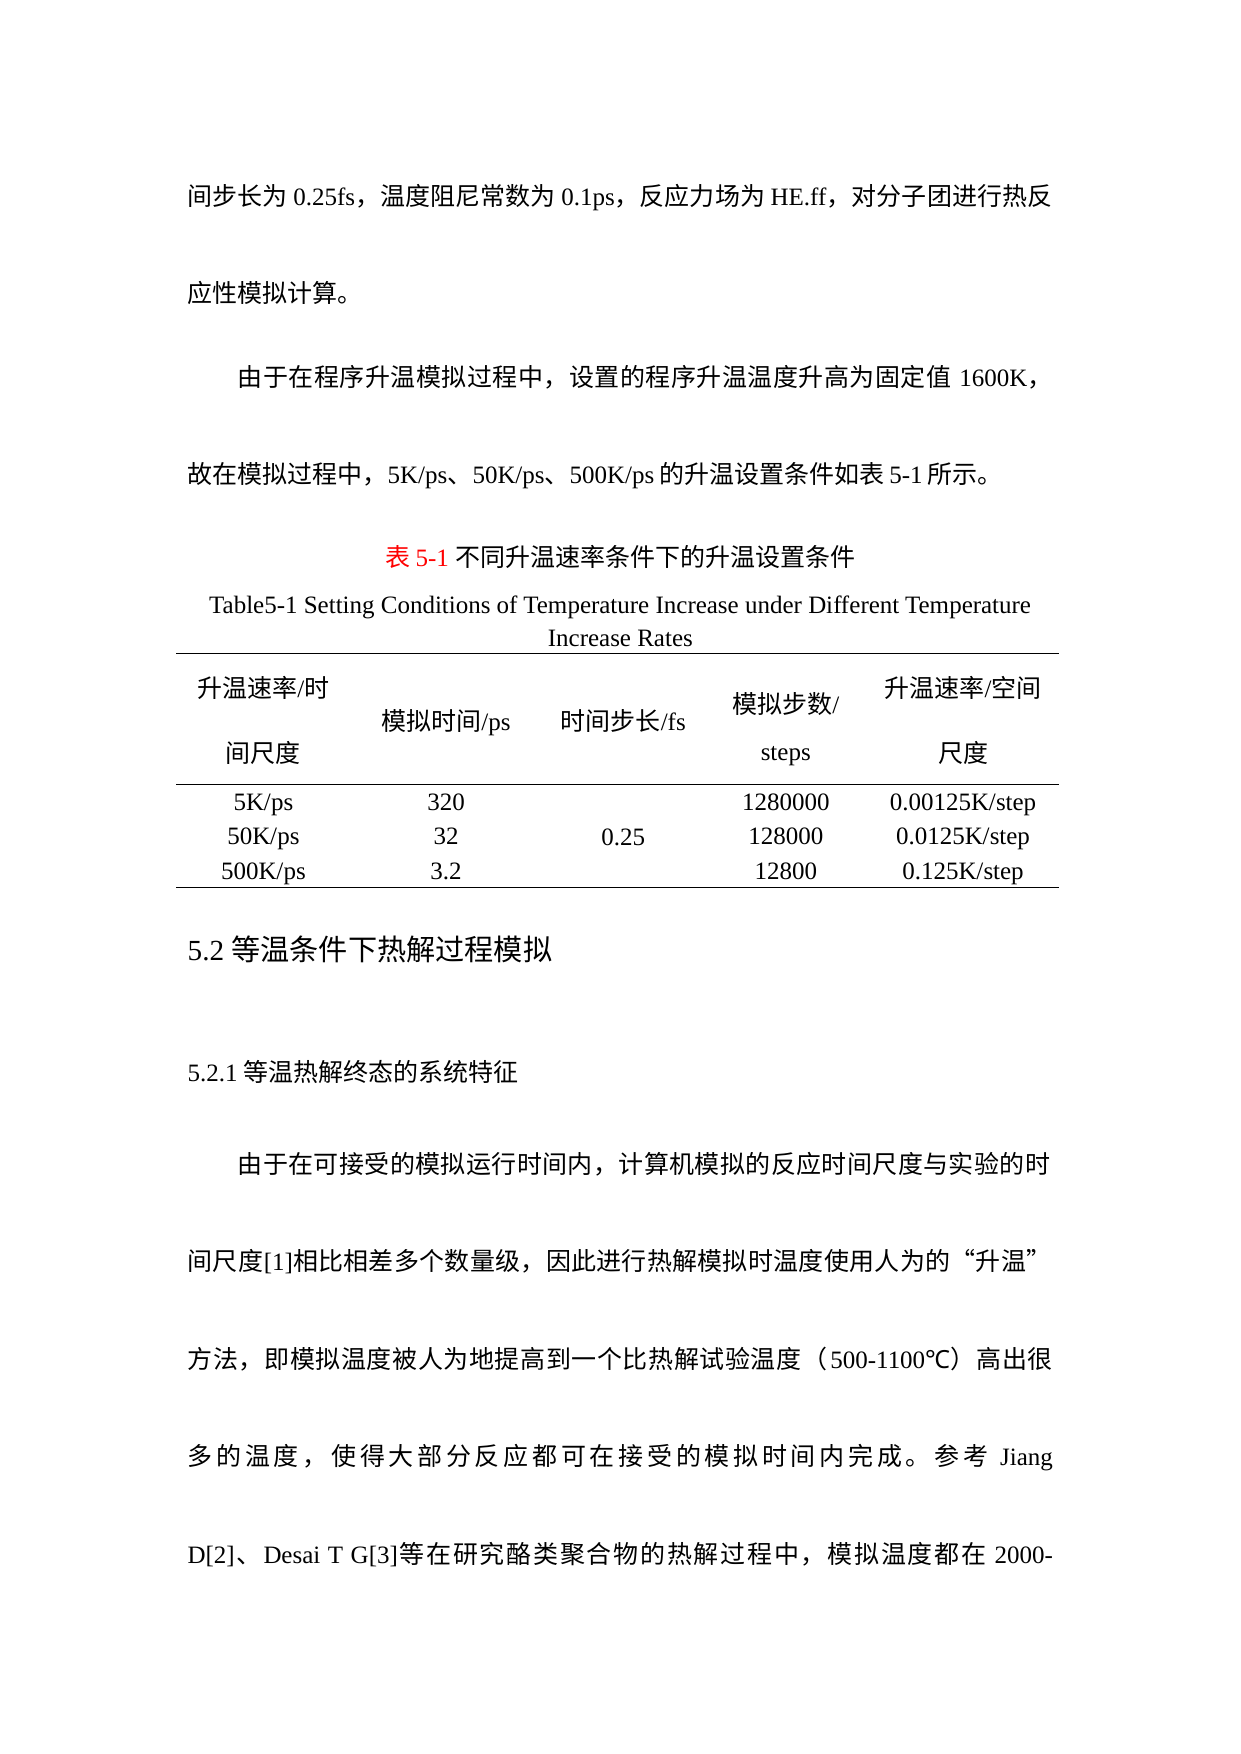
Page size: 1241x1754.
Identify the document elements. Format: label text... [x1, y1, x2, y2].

table_cell 0.0125K/step [867, 818, 1059, 852]
table_cell 12800 [704, 852, 867, 887]
text 由于在程序升温模拟过程中，设置的程序升温温度升高为固定值1600K，故在模拟过程中，5K/ps、50K/ps、500K/ps的升温设置条件如表5-1所示。 [187, 343, 1053, 505]
table_header 模拟步数/steps [704, 654, 867, 784]
table_header 时间步长/fs [542, 654, 704, 784]
table_cell 32 [350, 818, 542, 852]
table_header 升温速率/空间尺度 [867, 654, 1059, 784]
table_cell 1280000 [704, 785, 867, 818]
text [187, 162, 1053, 324]
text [187, 1130, 1053, 1585]
table_cell 50K/ps [176, 818, 350, 852]
table_header 升温速率/时间尺度 [176, 654, 350, 784]
table_cell 3.2 [350, 852, 542, 887]
table_cell 500K/ps [176, 852, 350, 887]
table_cell 5K/ps [176, 785, 350, 818]
table_cell 0.25 [542, 785, 704, 887]
text Table5-1 Setting Conditions of Temperature Increase under Different Temperature Increase Rates [187, 588, 1053, 653]
table_cell 128000 [704, 818, 867, 852]
table_cell 0.00125K/step [867, 785, 1059, 818]
table_cell 0.125K/step [867, 852, 1059, 887]
table_header 模拟时间/ps [350, 654, 542, 784]
text 5.2.1 等温热解终态的系统特征 [187, 1038, 1053, 1103]
table_cell 320 [350, 785, 542, 818]
text 表5-1 不同升温速率条件下的升温设置条件 [187, 523, 1053, 588]
text 5.2 等温条件下热解过程模拟 [187, 915, 1053, 980]
